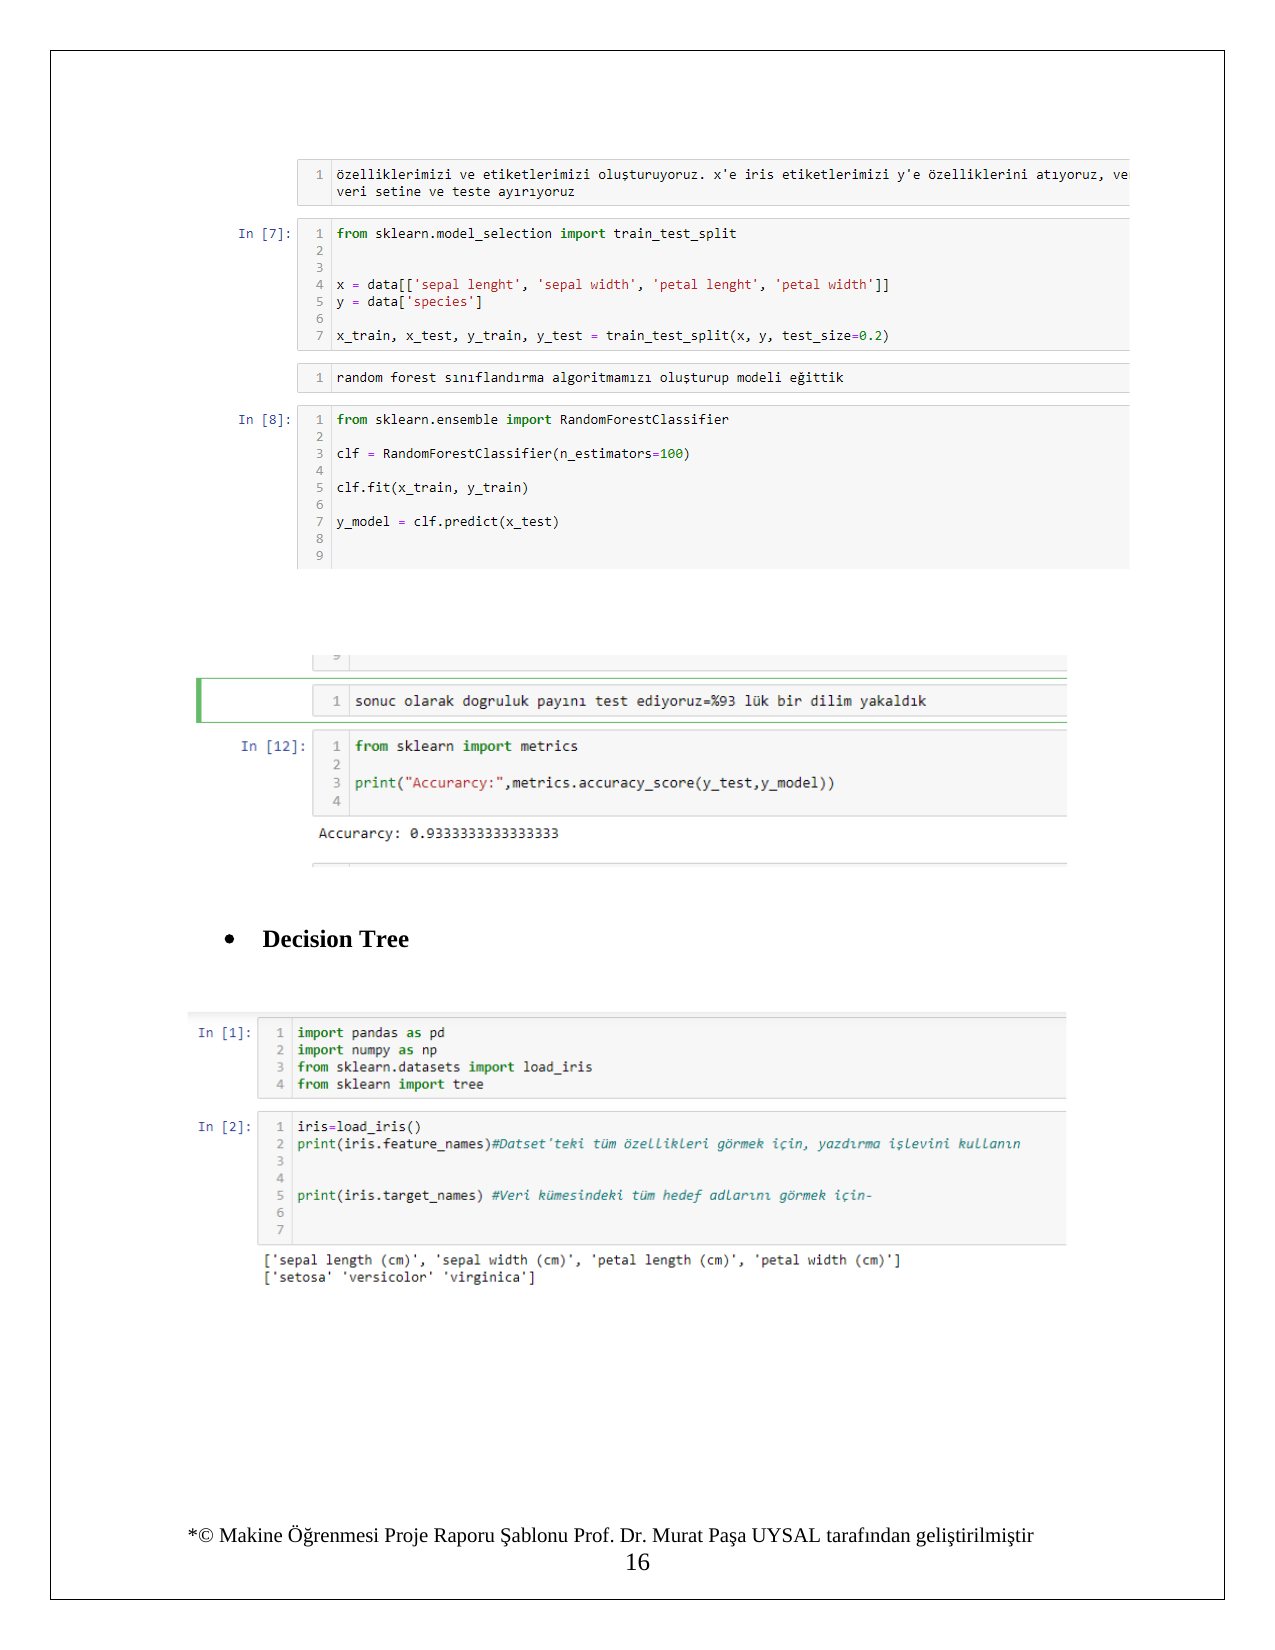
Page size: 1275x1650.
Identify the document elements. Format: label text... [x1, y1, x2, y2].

picture [187, 1010, 1067, 1303]
list Decision Tree [225, 924, 1087, 953]
picture [187, 150, 1130, 569]
picture [187, 655, 1068, 867]
